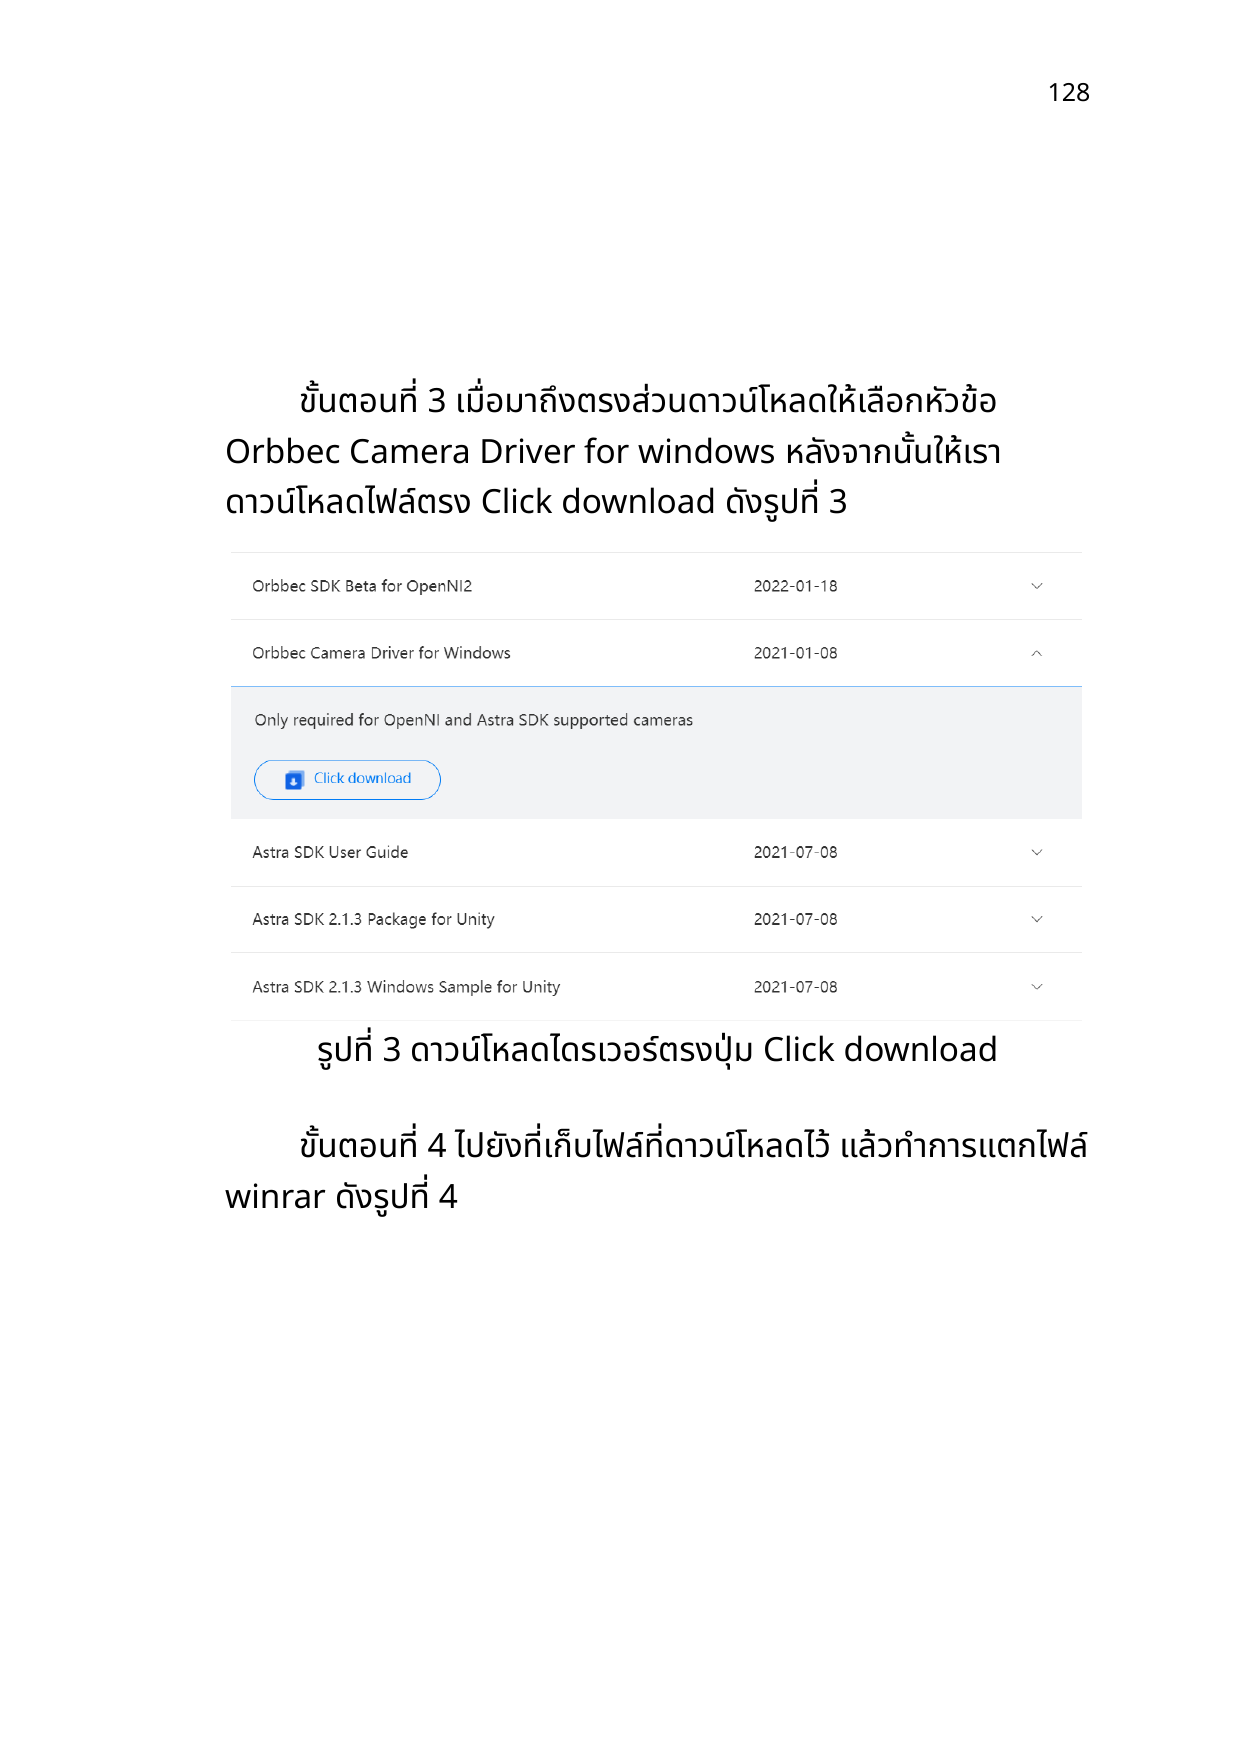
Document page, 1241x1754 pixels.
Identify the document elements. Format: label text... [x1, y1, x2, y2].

text รูปที่ 3 ดาวน์โหลดไดรเวอร์ตรงปุ่ม Click download [225, 1027, 1090, 1077]
text ขั้นตอนที่ 3 เมื่อมาถึงตรงส่วนดาวน์โหลดให้เลือกหัวข้อ Orbbec Camera Driver for windows หลังจากนั้นให้เราดาวน์โหลดไฟล์ตรง Click download ดังรูปที่ 3 [225, 377, 1090, 528]
picture [225, 528, 1091, 1027]
text ขั้นตอนที่ 4 ไปยังที่เก็บไฟล์ที่ดาวน์โหลดไว้ แล้วทำการแตกไฟล์ winrar ดังรูปที่ 4 [225, 1122, 1090, 1223]
